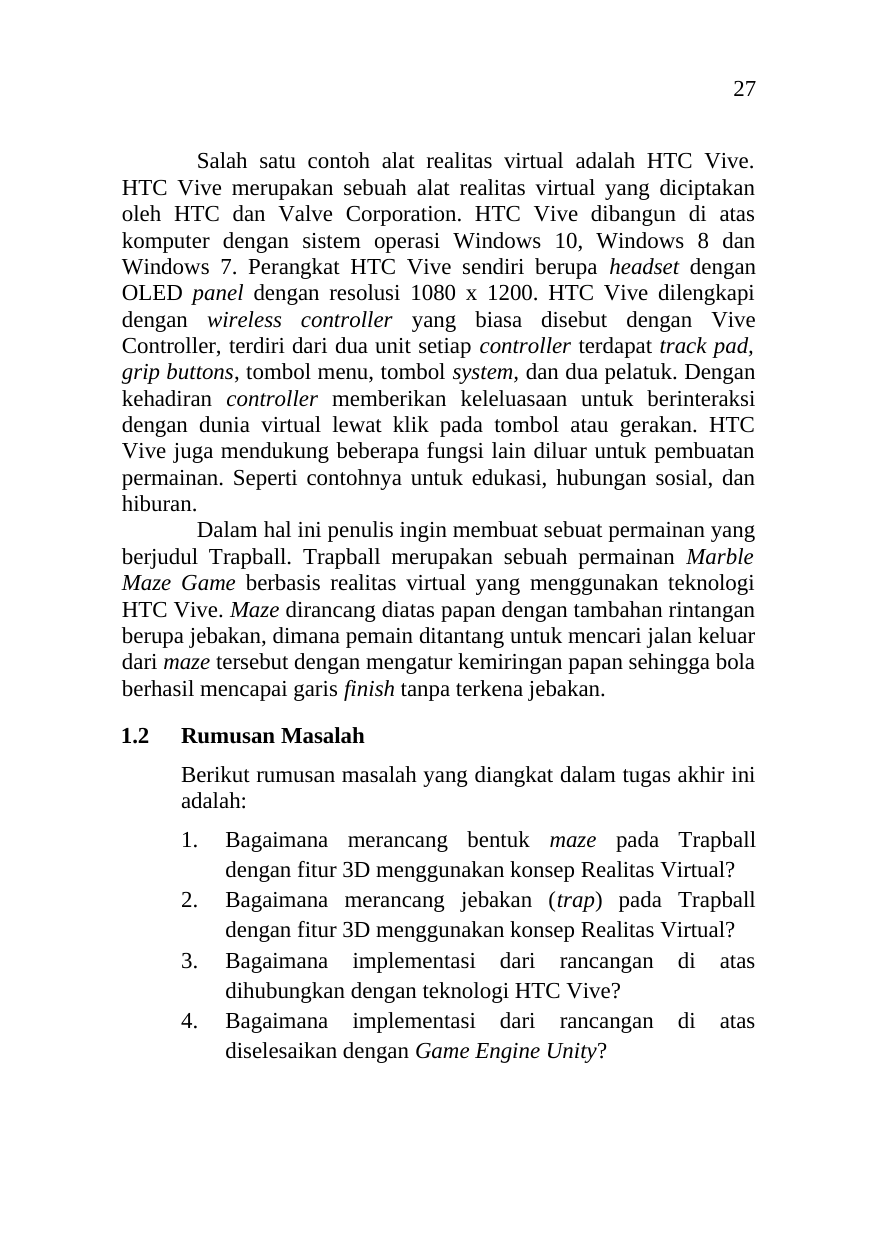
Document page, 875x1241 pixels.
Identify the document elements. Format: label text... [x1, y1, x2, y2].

subtitle Rumusan Masalah [121, 722, 756, 748]
list Bagaimana implementasi dari rancangan di atas diselesaikan dengan Game Engine Unity? [181, 1007, 756, 1064]
text Berikut rumusan masalah yang diangkat dalam tugas akhir ini adalah: [181, 761, 756, 813]
text Dalam hal ini penulis ingin membuat sebuat permainan yang berjudul Trapball. Trapball merupakan sebuah permainan Marble Maze Game berbasis realitas virtual yang menggunakan teknologi HTC Vive. Maze dirancang diatas papan dengan tambahan rintangan berupa jebakan, dimana pemain ditantang untuk mencari jalan keluar dari maze tersebut dengan mengatur kemiringan papan sehingga bola berhasil mencapai garis finish tanpa terkena jebakan. [122, 517, 756, 701]
text Salah satu contoh alat realitas virtual adalah HTC Vive. HTC Vive merupakan sebuah alat realitas virtual yang diciptakan oleh HTC dan Valve Corporation. HTC Vive dibangun di atas komputer dengan sistem operasi Windows 10, Windows 8 dan Windows 7. Perangkat HTC Vive sendiri berupa headset dengan OLED panel dengan resolusi 1080 x 1200. HTC Vive dilengkapi dengan wireless controller yang biasa disebut dengan Vive Controller, terdiri dari dua unit setiap controller terdapat track pad, grip buttons, tombol menu, tombol system, dan dua pelatuk. Dengan kehadiran controller memberikan keleluasaan untuk berinteraksi dengan dunia virtual lewat klik pada tombol atau gerakan. HTC Vive juga mendukung beberapa fungsi lain diluar untuk pembuatan permainan. Seperti contohnya untuk edukasi, hubungan sosial, dan hiburan. [122, 148, 756, 517]
list Bagaimana merancang jebakan (trap) pada Trapball dengan fitur 3D menggunakan konsep Realitas Virtual? [181, 886, 756, 943]
list Bagaimana implementasi dari rancangan di atas dihubungkan dengan teknologi HTC Vive? [181, 947, 756, 1003]
list Bagaimana merancang bentuk maze pada Trapball dengan fitur 3D menggunakan konsep Realitas Virtual? [181, 826, 756, 882]
